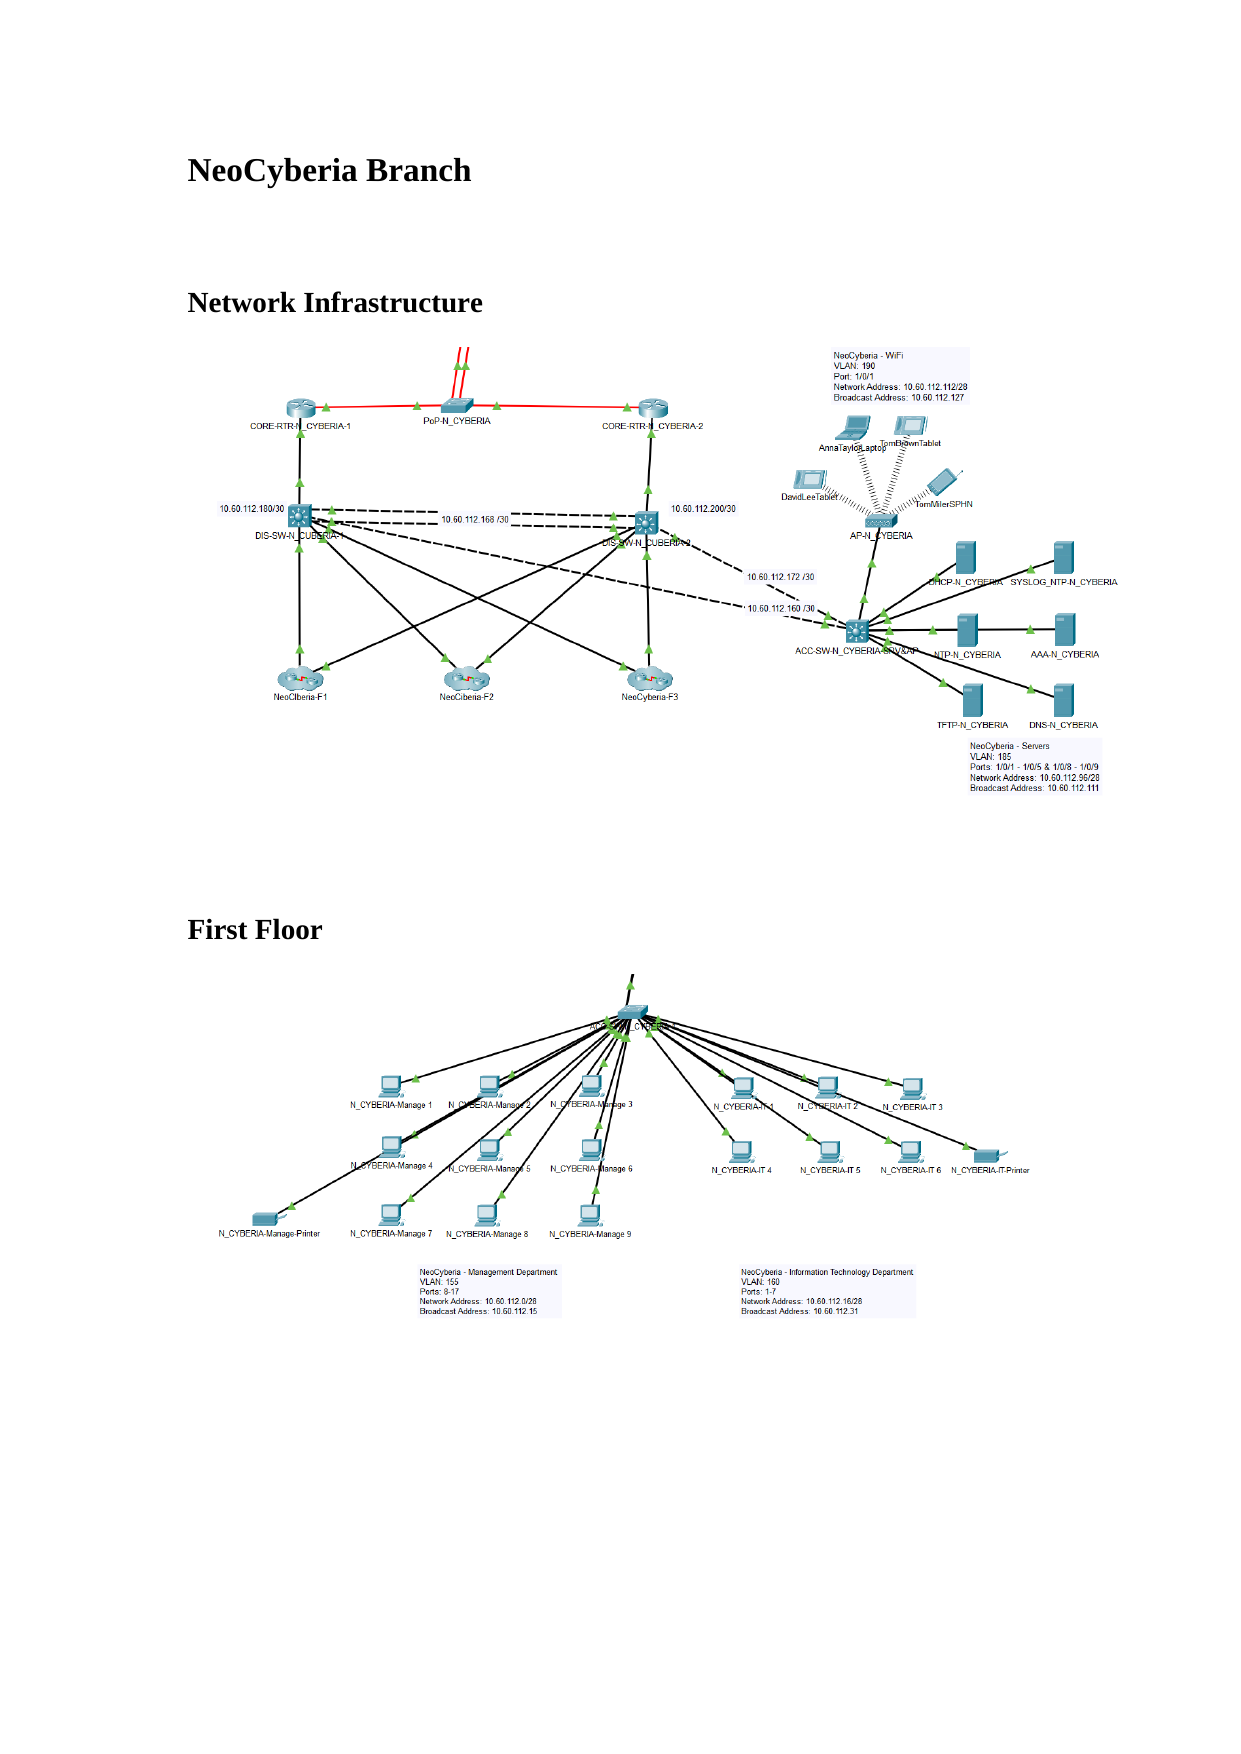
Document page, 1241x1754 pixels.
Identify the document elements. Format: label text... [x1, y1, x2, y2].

text First Floor [187, 912, 1053, 946]
picture [187, 974, 1053, 1345]
subtitle NeoCyberia Branch [187, 150, 1053, 188]
picture [187, 347, 1153, 821]
text Network Infrastructure [187, 285, 1053, 318]
